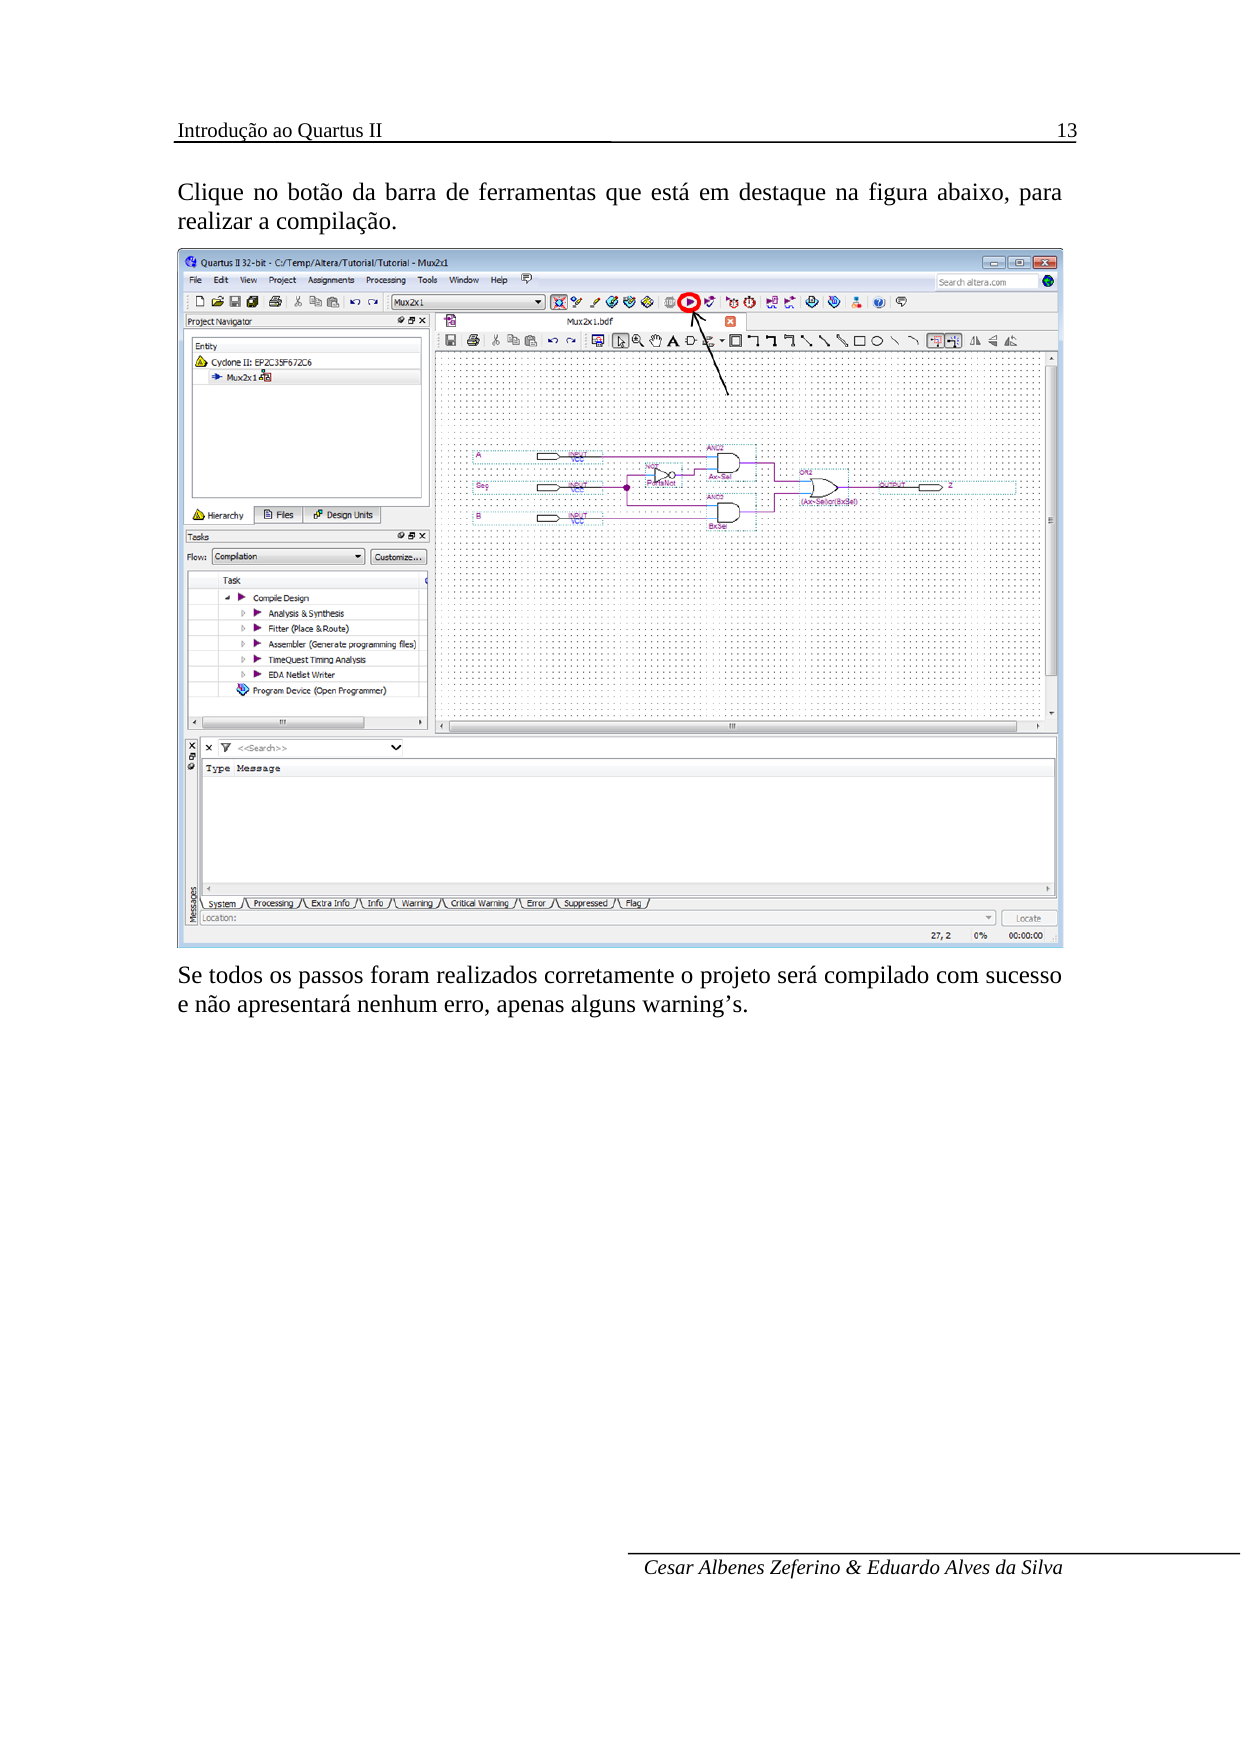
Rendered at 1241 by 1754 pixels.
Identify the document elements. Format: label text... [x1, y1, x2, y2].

text Se todos os passos foram realizados corretamente o projeto será compilado com sucesso e não apresentará nenhum erro, apenas alguns warning’s. [177, 960, 1063, 1017]
picture [177, 247, 1064, 948]
text Clique no botão da barra de ferramentas que está em destaque na figura abaixo, para realizar a compilação. [177, 177, 1063, 235]
